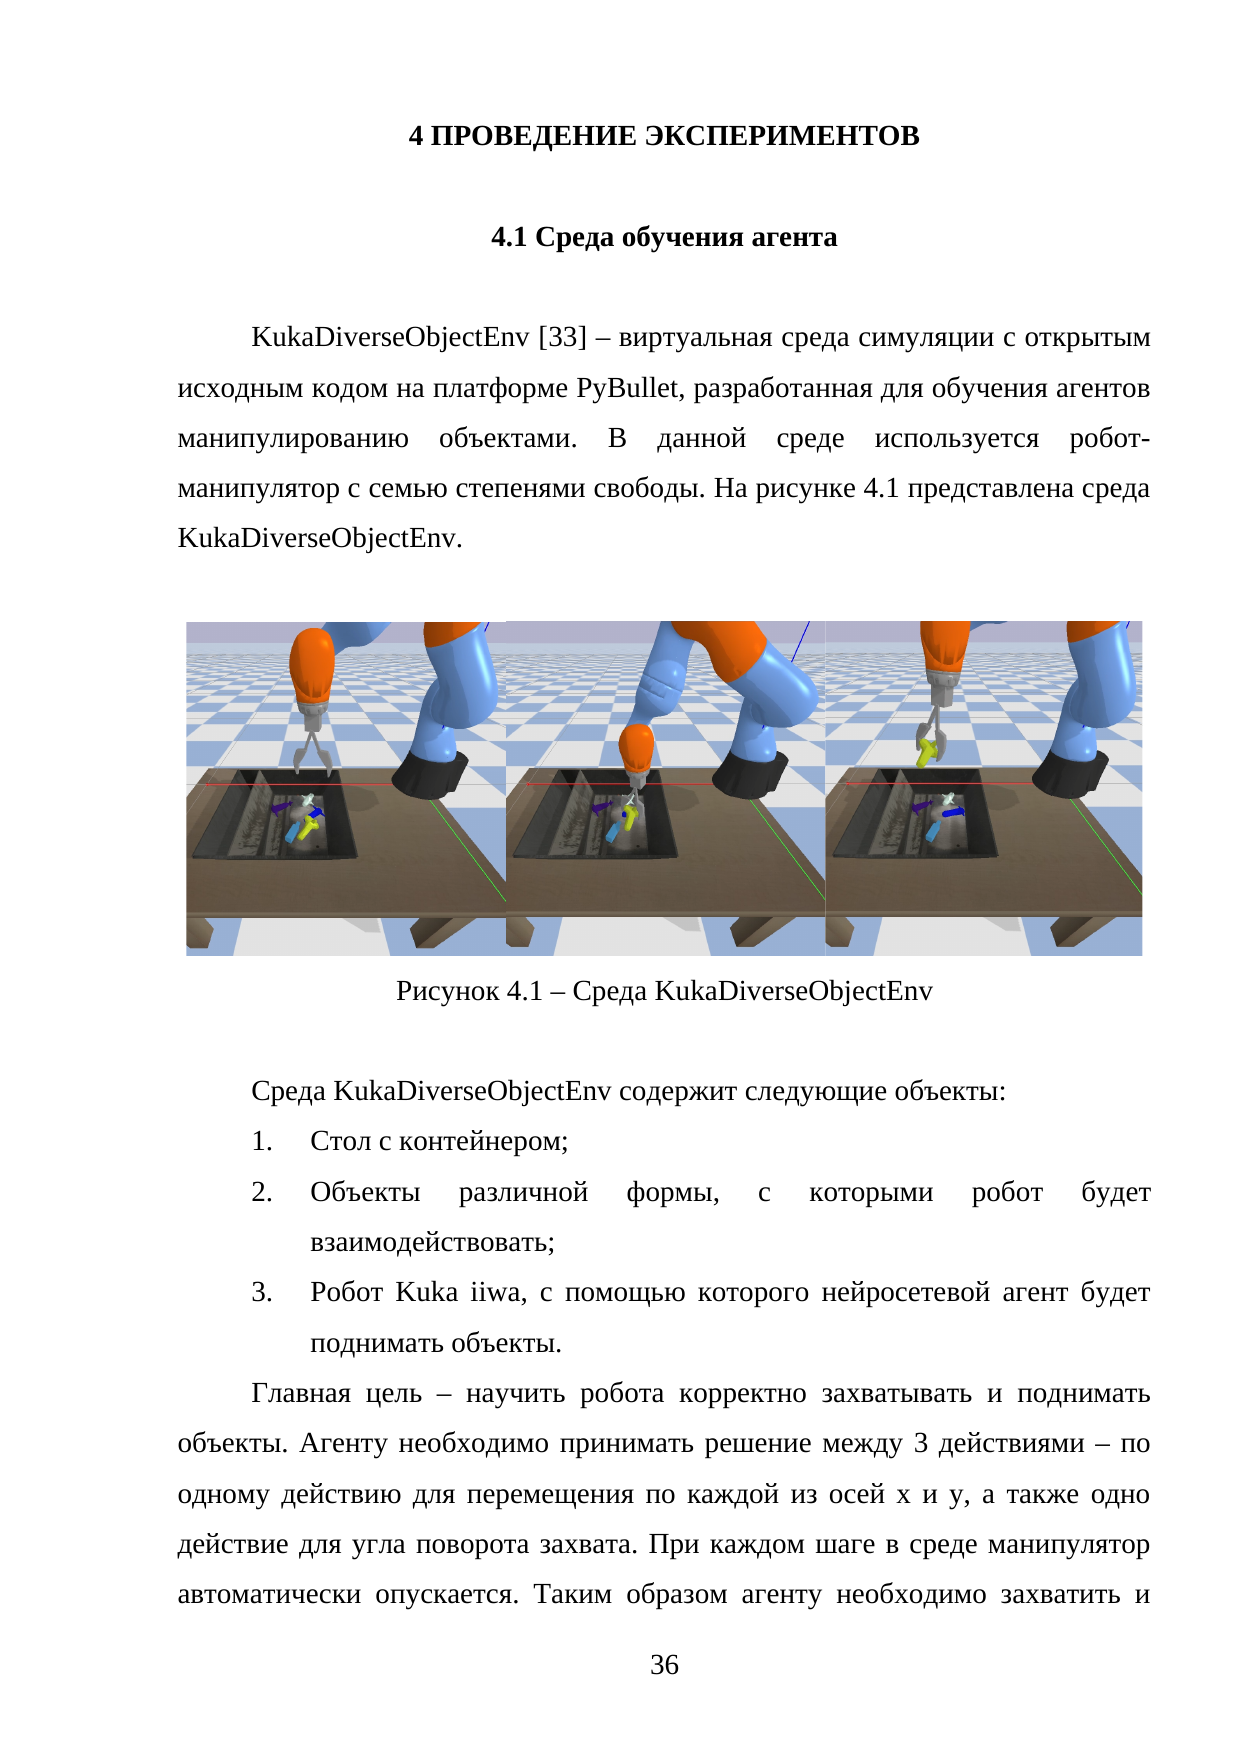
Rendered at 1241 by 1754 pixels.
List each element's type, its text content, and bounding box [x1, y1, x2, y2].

list Робот Kuka iiwa, с помощью которого нейросетевой агент будет поднимать объекты. [251, 1274, 1152, 1358]
text 4.1 Среда обучения агента [177, 219, 1152, 252]
list Стол с контейнером; [251, 1123, 1152, 1157]
text KukaDiverseObjectEnv [33] – виртуальная среда симуляции с открытым исходным кодом на платформе PyBullet, разработанная для обучения агентов манипулированию объектами. В данной среде используется робот-манипулятор с семью степенями свободы. На рисунке 4.1 представлена среда KukaDiverseObjectEnv. [177, 319, 1152, 554]
text Рисунок 4.1 – Среда KukaDiverseObjectEnv [177, 973, 1152, 1006]
picture [186, 621, 1143, 956]
text 4 ПРОВЕДЕНИЕ ЭКСПЕРИМЕНТОВ [177, 118, 1152, 152]
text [177, 1375, 1152, 1610]
text Среда KukaDiverseObjectEnv содержит следующие объекты: [177, 1073, 1152, 1107]
list Объекты различной формы, с которыми робот будет взаимодействовать; [251, 1174, 1152, 1258]
